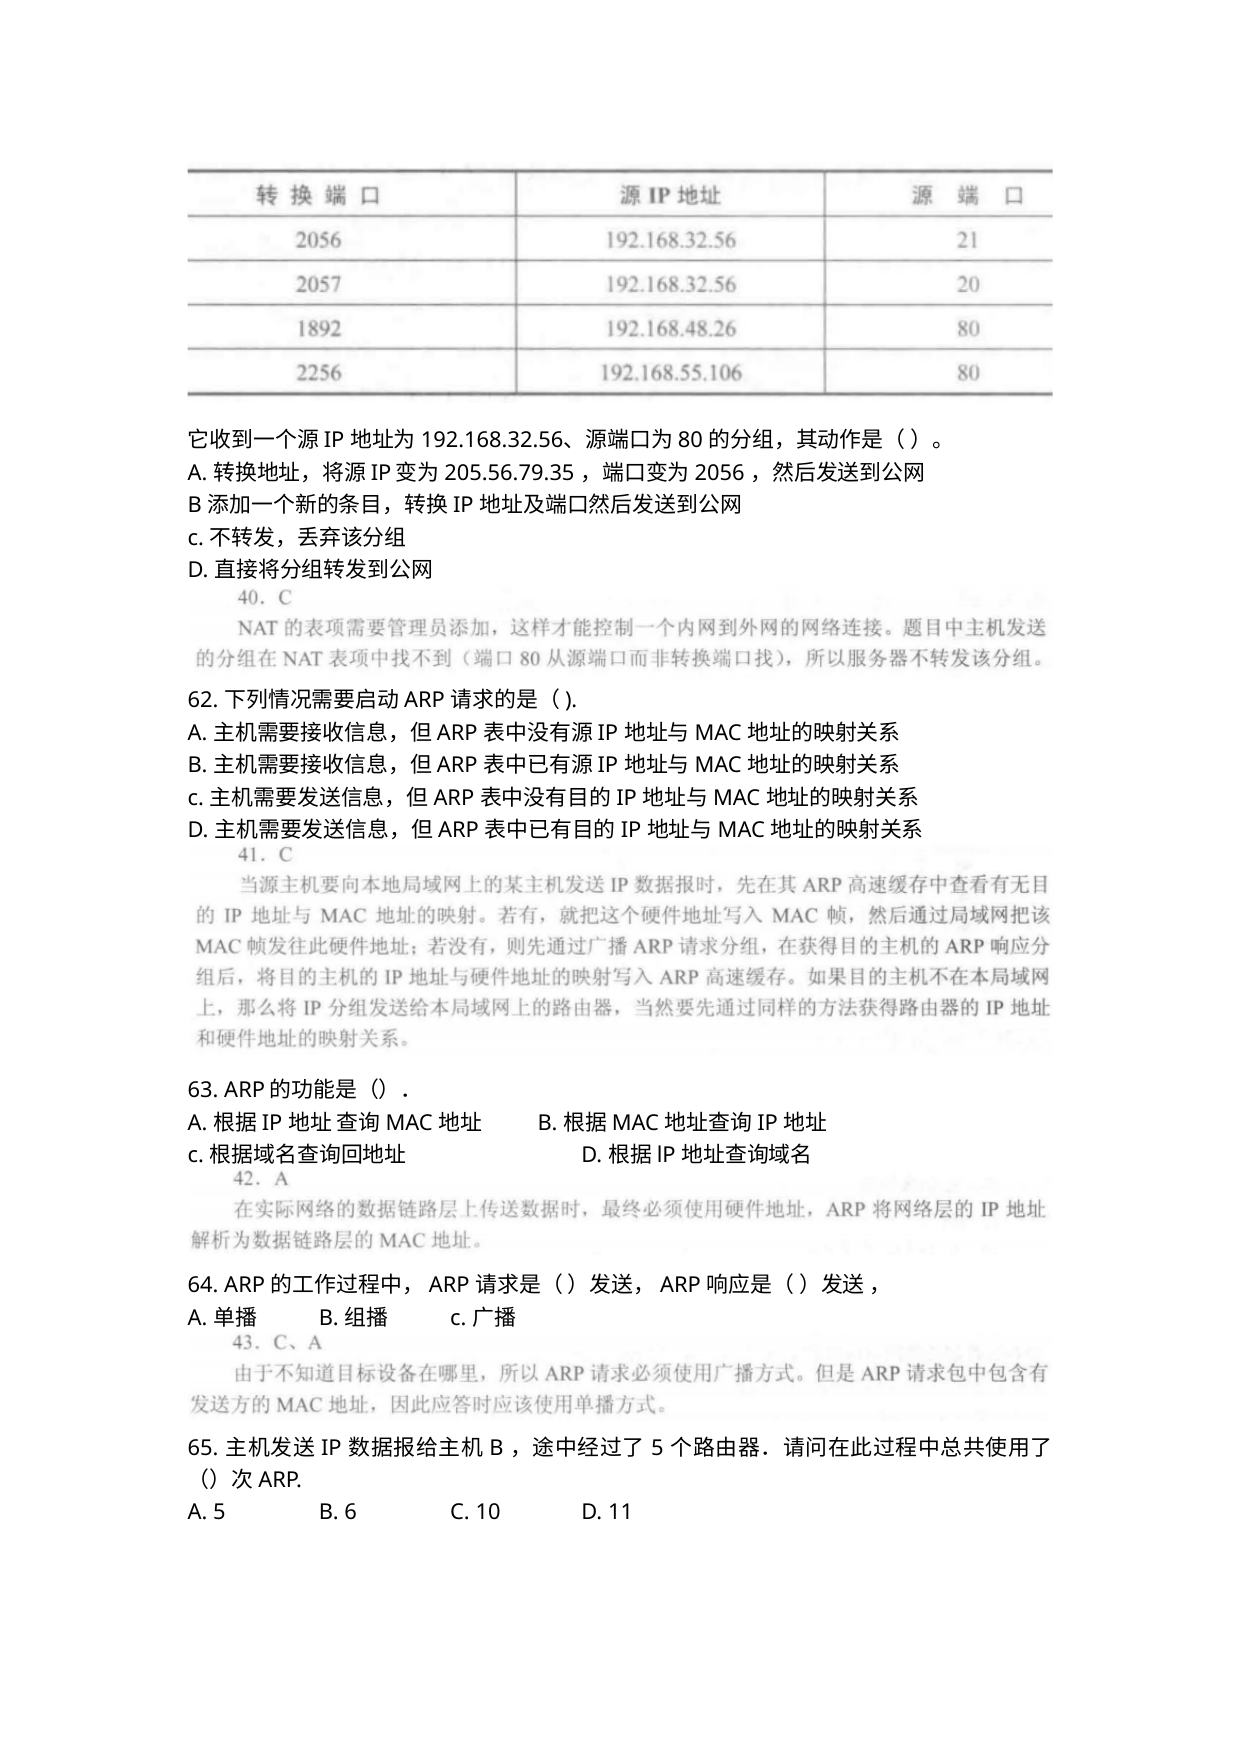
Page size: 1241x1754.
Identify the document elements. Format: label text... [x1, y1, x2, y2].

text B. 主机需要接收信息，但 ARP 表中已有源 IP 地址与 MAC 地址的映射关系 [187, 747, 1053, 779]
text A. 5 B. 6 C. 10 D. 11 [187, 1494, 1053, 1527]
picture [187, 584, 1053, 678]
picture [187, 844, 1053, 1055]
picture [187, 1169, 1053, 1255]
text c. 不转发，丢弃该分组 [187, 519, 1053, 552]
text 63. ARP的功能是（）． [187, 1072, 1053, 1104]
text A. 根据 IP 地址 查询 MAC 地址 B. 根据 MAC 地址查询 IP 地址 [187, 1104, 1053, 1137]
text c. 主机需要发送信息，但 ARP 表中没有目的 IP 地址与 MAC 地址的映射关系 [187, 779, 1053, 812]
text 它收到一个源 IP 地址为 192.168.32.56、源端口为 80 的分组，其动作是（ ）。 [187, 422, 1053, 454]
text 64. ARP 的工作过程中， ARP 请求是（ ）发送， ARP 响应是（ ）发送 ， [187, 1267, 1053, 1299]
text 65. 主机发送 IP 数据报给主机 B ，途中经过了 5 个路由器．请问在此过程中总共使用了（）次 ARP. [187, 1429, 1053, 1494]
text c. 根据域名查询回地址 D. 根据 lP 地址查询域名 [187, 1137, 1053, 1169]
text A. 单播 B. 组播 c. 广播 [187, 1299, 1053, 1332]
text D. 主机需要发送信息，但 ARP 表中已有目的 IP 地址与 MAC 地址的映射关系 [187, 812, 1053, 844]
text 62. 下列情况需要启动 ARP 请求的是（ ). [187, 682, 1053, 714]
picture [187, 162, 1053, 403]
picture [187, 1332, 1053, 1421]
text D. 直接将分组转发到公网 [187, 552, 1053, 584]
text A. 转换地址，将源IP变为 205.56.79.35 ，端口变为 2056 ，然后发送到公网 [187, 454, 1053, 487]
text A. 主机需要接收信息，但 ARP 表中没有源 IP 地址与 MAC 地址的映射关系 [187, 714, 1053, 747]
text B 添加一个新的条目，转换 IP 地址及端口然后发送到公网 [187, 487, 1053, 519]
